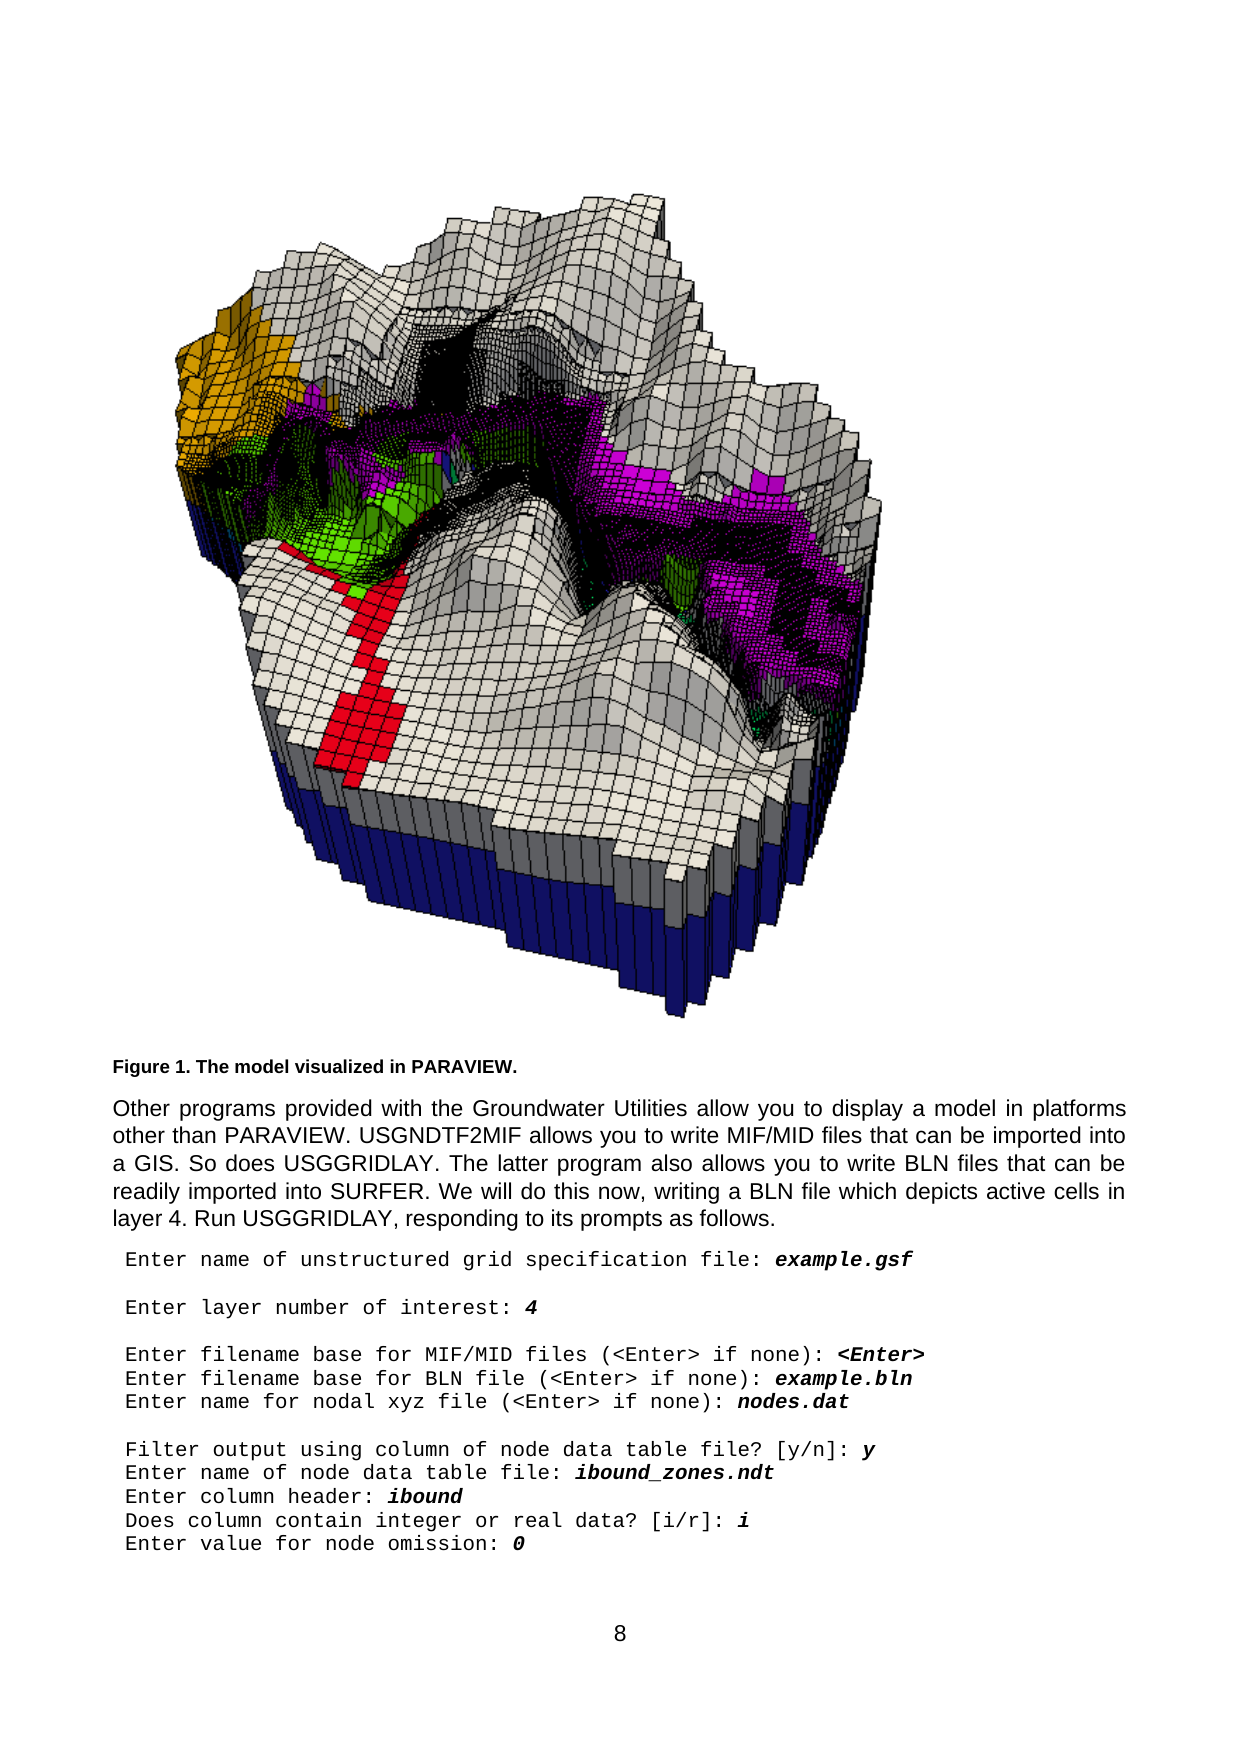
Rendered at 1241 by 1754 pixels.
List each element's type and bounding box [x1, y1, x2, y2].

picture [112, 150, 920, 1038]
